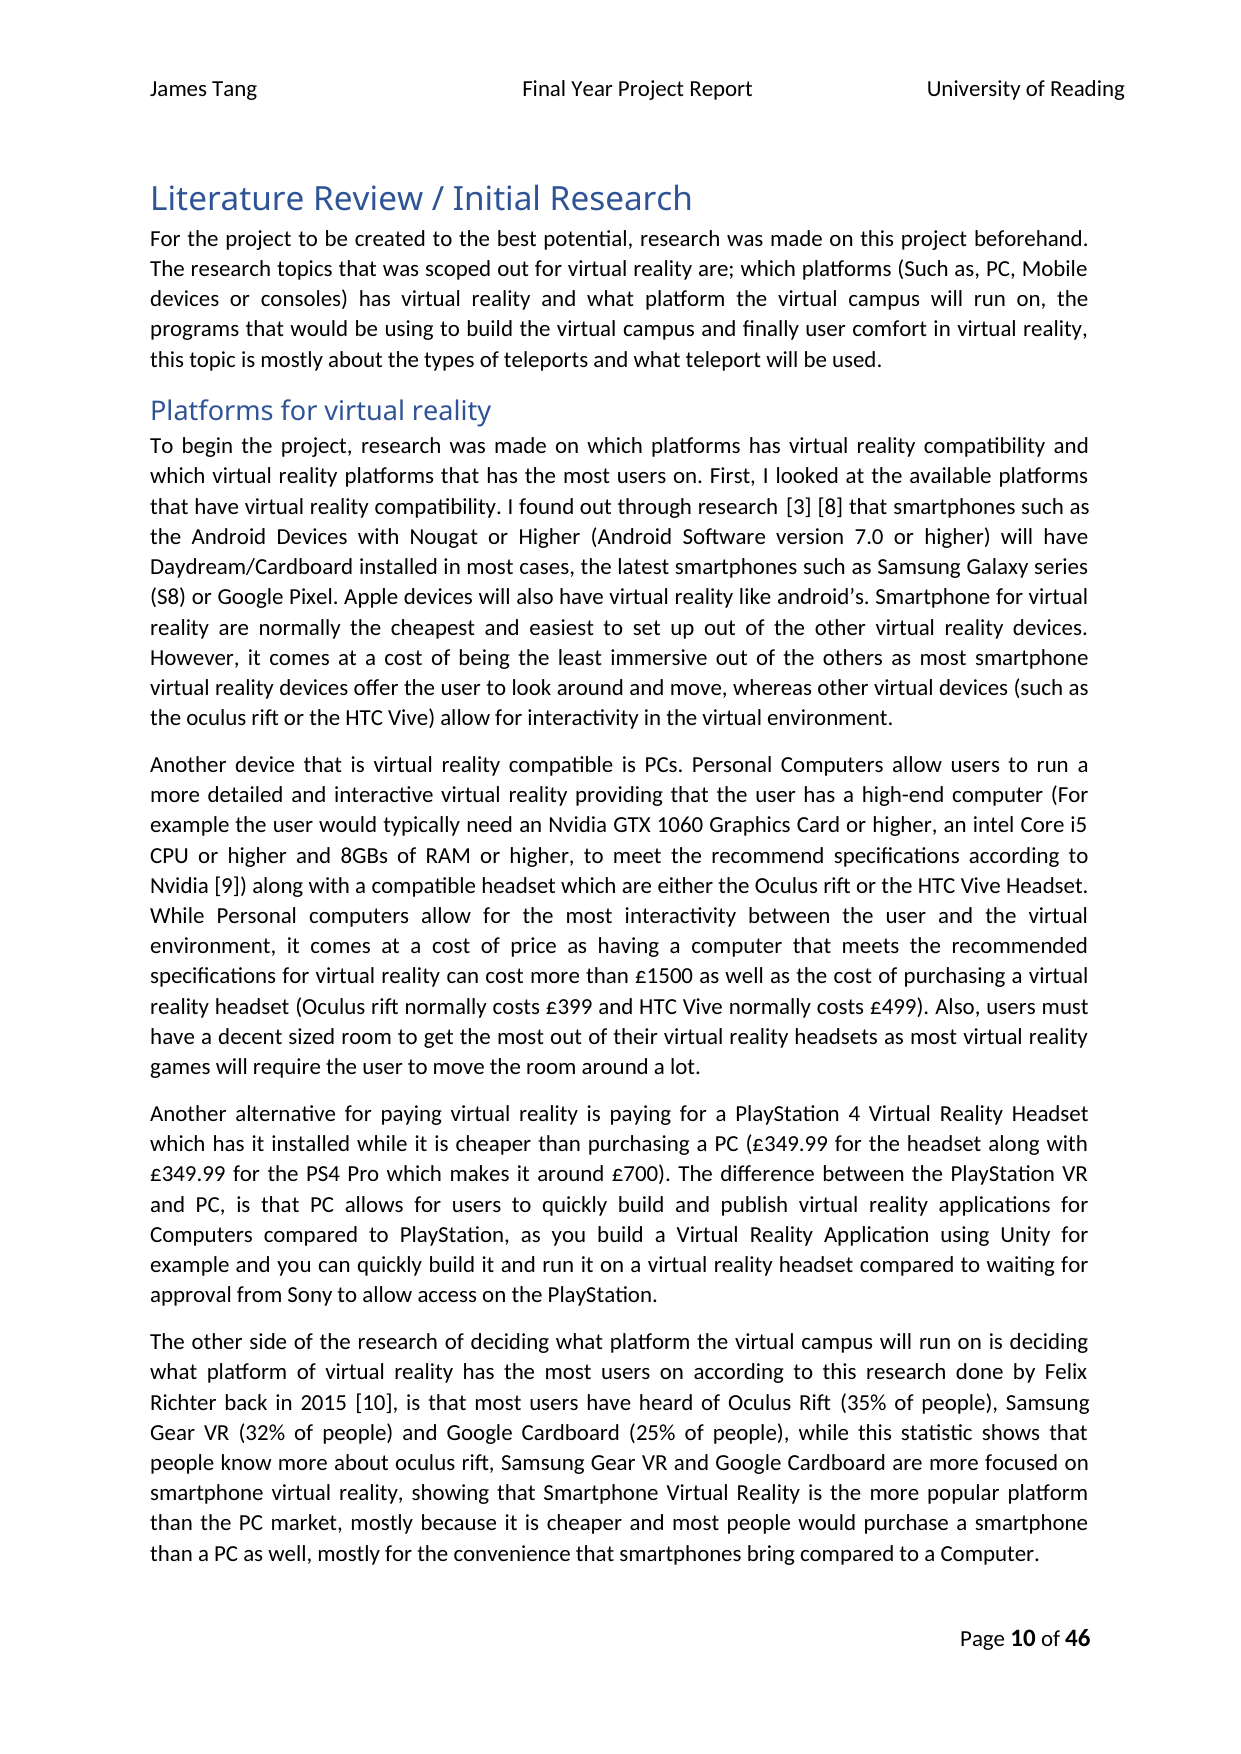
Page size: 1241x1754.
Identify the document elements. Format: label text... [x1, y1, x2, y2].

subtitle Platforms for virtual reality [150, 392, 1090, 428]
text Another alternative for paying virtual reality is paying for a PlayStation 4 Virtual Reality Headset which has it installed while it is cheaper than purchasing a PC (£349.99 for the headset along with £349.99 for the PS4 Pro which makes it around £700). The difference between the PlayStation VR and PC, is that PC allows for users to quickly build and publish virtual reality applications for Computers compared to PlayStation, as you build a Virtual Reality Application using Unity for example and you can quickly build it and run it on a virtual reality headset compared to waiting for approval from Sony to allow access on the PlayStation. [150, 1099, 1090, 1308]
text For the project to be created to the best potential, research was made on this project beforehand. The research topics that was scoped out for virtual reality are; which platforms (Such as, PC, Mobile devices or consoles) has virtual reality and what platform the virtual campus will run on, the programs that would be using to build the virtual campus and finally user comfort in virtual reality, this topic is mostly about the types of teleports and what teleport will be used. [150, 224, 1090, 373]
text The other side of the research of deciding what platform the virtual campus will run on is deciding what platform of virtual reality has the most users on according to this research done by Felix Richter back in 2015, is that most users have heard of Oculus Rift (35% of people), Samsung Gear VR (32% of people) and Google Cardboard (25% of people), while this statistic shows that people know more about oculus rift, Samsung Gear VR and Google Cardboard are more focused on smartphone virtual reality, showing that Smartphone Virtual Reality is the more popular platform than the PC market, mostly because it is cheaper and most people would purchase a smartphone than a PC as well, mostly for the convenience that smartphones bring compared to a Computer. [150, 1327, 1090, 1567]
text Another device that is virtual reality compatible is PCs. Personal Computers allow users to run a more detailed and interactive virtual reality providing that the user has a high-end computer (For example the user would typically need an Nvidia GTX 1060 Graphics Card or higher, an intel Core i5 CPU or higher and 8GBs of RAM or higher, to meet the recommend specifications according to Nvidia) along with a compatible headset which are either the Oculus rift or the HTC Vive Headset. While Personal computers allow for the most interactivity between the user and the virtual environment, it comes at a cost of price as having a computer that meets the recommended specifications for virtual reality can cost more than £1500 as well as the cost of purchasing a virtual reality headset (Oculus rift normally costs £399 and HTC Vive normally costs £499). Also, users must have a decent sized room to get the most out of their virtual reality headsets as most virtual reality games will require the user to move the room around a lot. [150, 750, 1090, 1080]
subtitle Literature Review / Initial Research [150, 175, 1090, 220]
text To begin the project, research was made on which platforms has virtual reality compatibility and which virtual reality platforms that has the most users on. First, I looked at the available platforms that have virtual reality compatibility. I found out through research that smartphones such as the Android Devices with Nougat or Higher (Android Software version 7.0 or higher) will have Daydream/Cardboard installed in most cases, the latest smartphones such as Samsung Galaxy series (S8) or Google Pixel. Apple devices will also have virtual reality like android’s. Smartphone for virtual reality are normally the cheapest and easiest to set up out of the other virtual reality devices. However, it comes at a cost of being the least immersive out of the others as most smartphone virtual reality devices offer the user to look around and move, whereas other virtual devices (such as the oculus rift or the HTC Vive) allow for interactivity in the virtual environment. [150, 431, 1090, 731]
